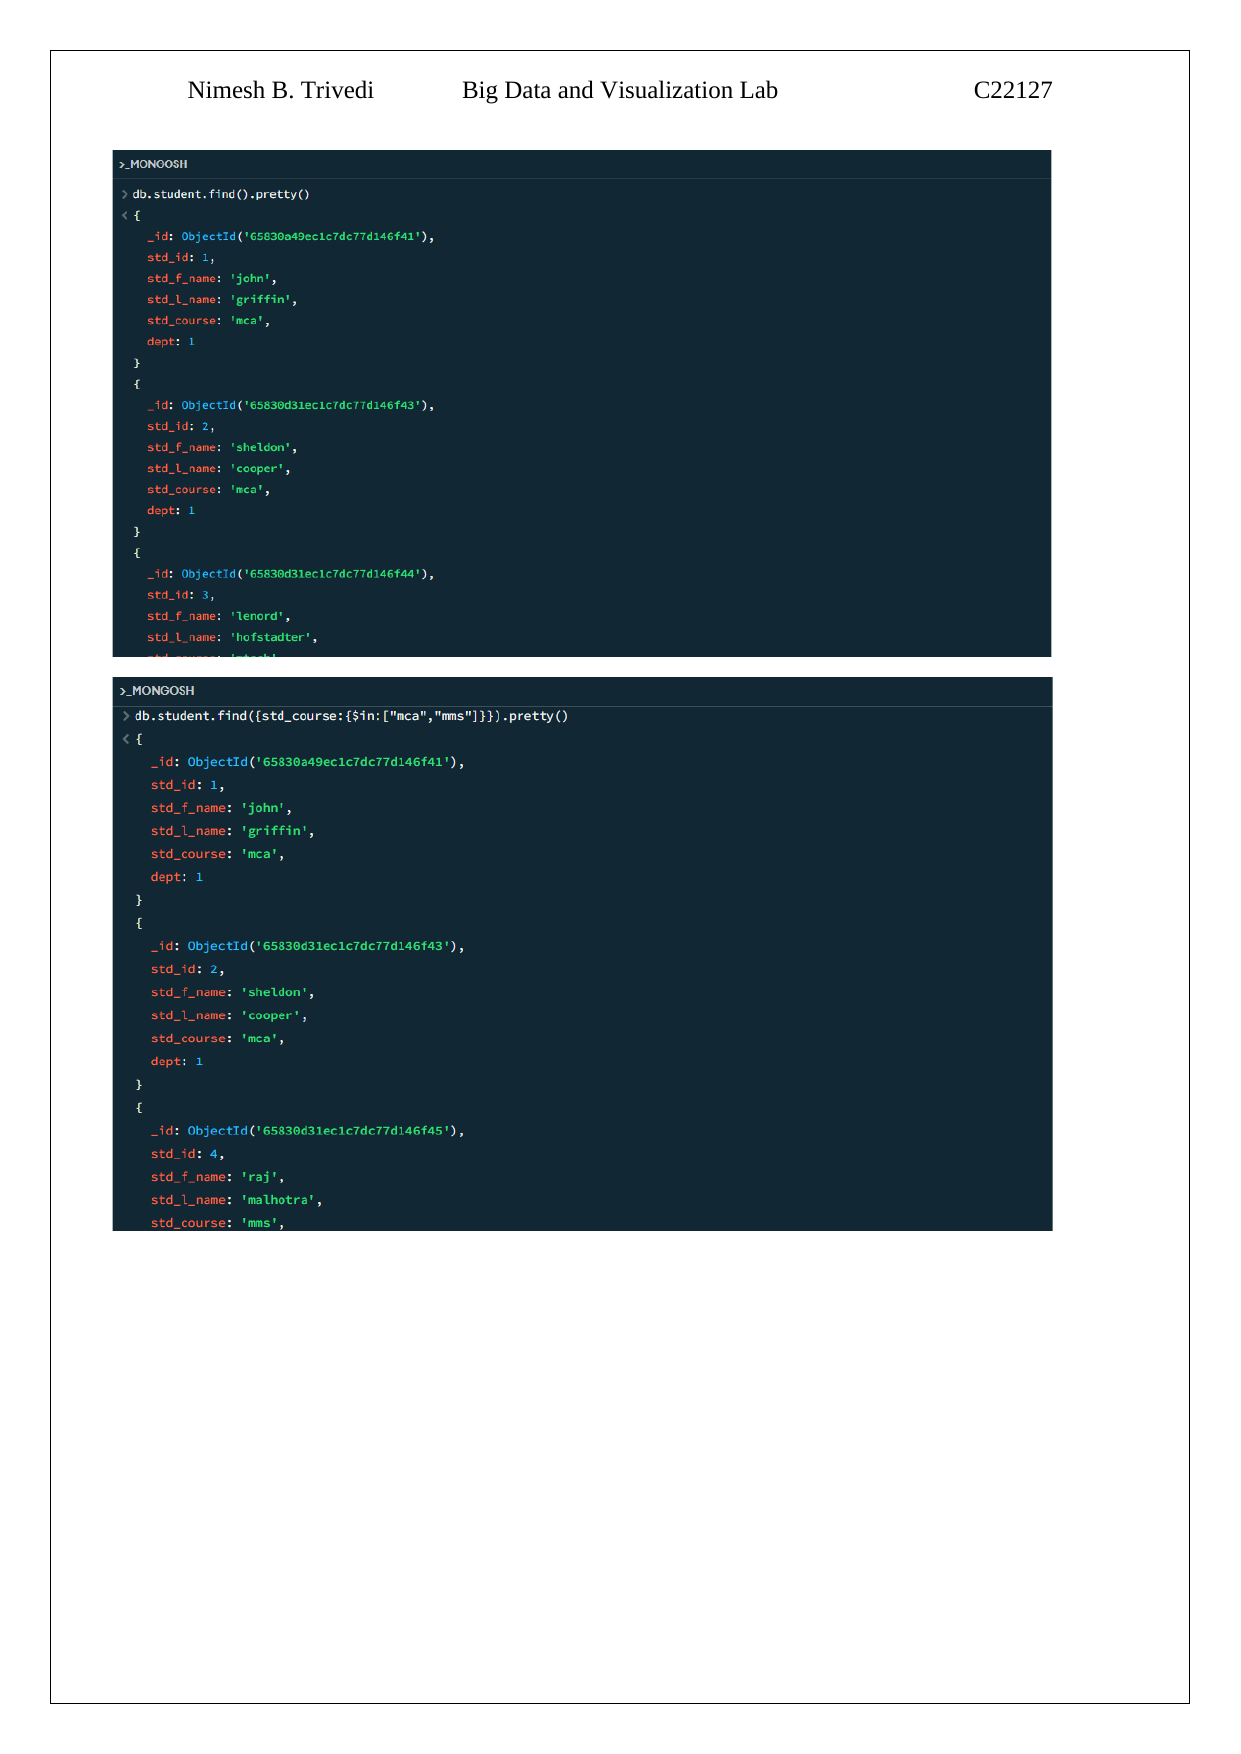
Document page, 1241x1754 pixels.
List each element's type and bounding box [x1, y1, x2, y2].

picture [112, 150, 1052, 657]
picture [112, 677, 1053, 1231]
